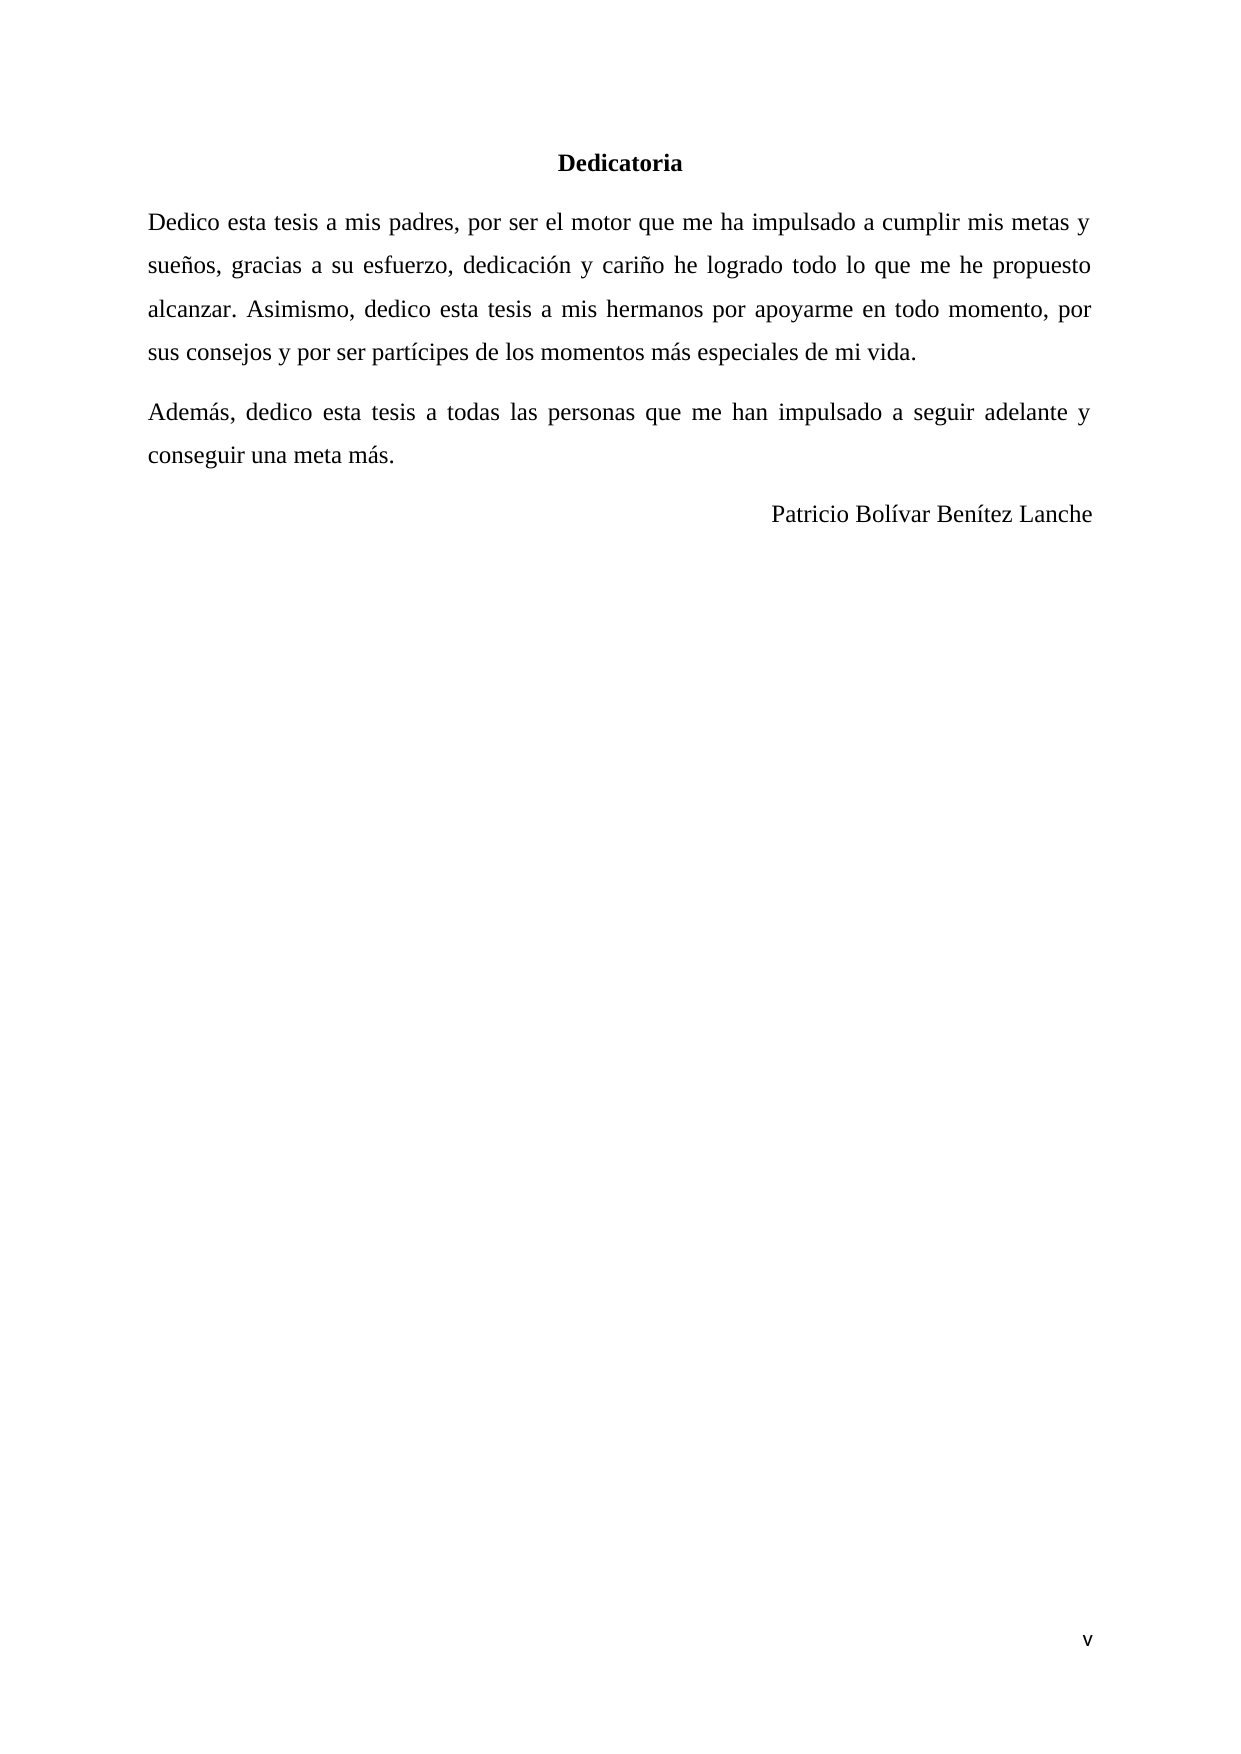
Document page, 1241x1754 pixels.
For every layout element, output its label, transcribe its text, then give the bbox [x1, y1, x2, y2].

text Dedicatoria [148, 148, 1092, 176]
text Patricio Bolívar Benítez Lanche [148, 499, 1092, 528]
text Dedico esta tesis a mis padres, por ser el motor que me ha impulsado a cumplir mis metas y sueños, gracias a su esfuerzo, dedicación y cariño he logrado todo lo que me he propuesto alcanzar. Asimismo, dedico esta tesis a mis hermanos por apoyarme en todo momento, por sus consejos y por ser partícipes de los momentos más especiales de mi vida. [148, 207, 1092, 366]
text Además, dedico esta tesis a todas las personas que me han impulsado a seguir adelante y conseguir una meta más. [148, 397, 1092, 468]
